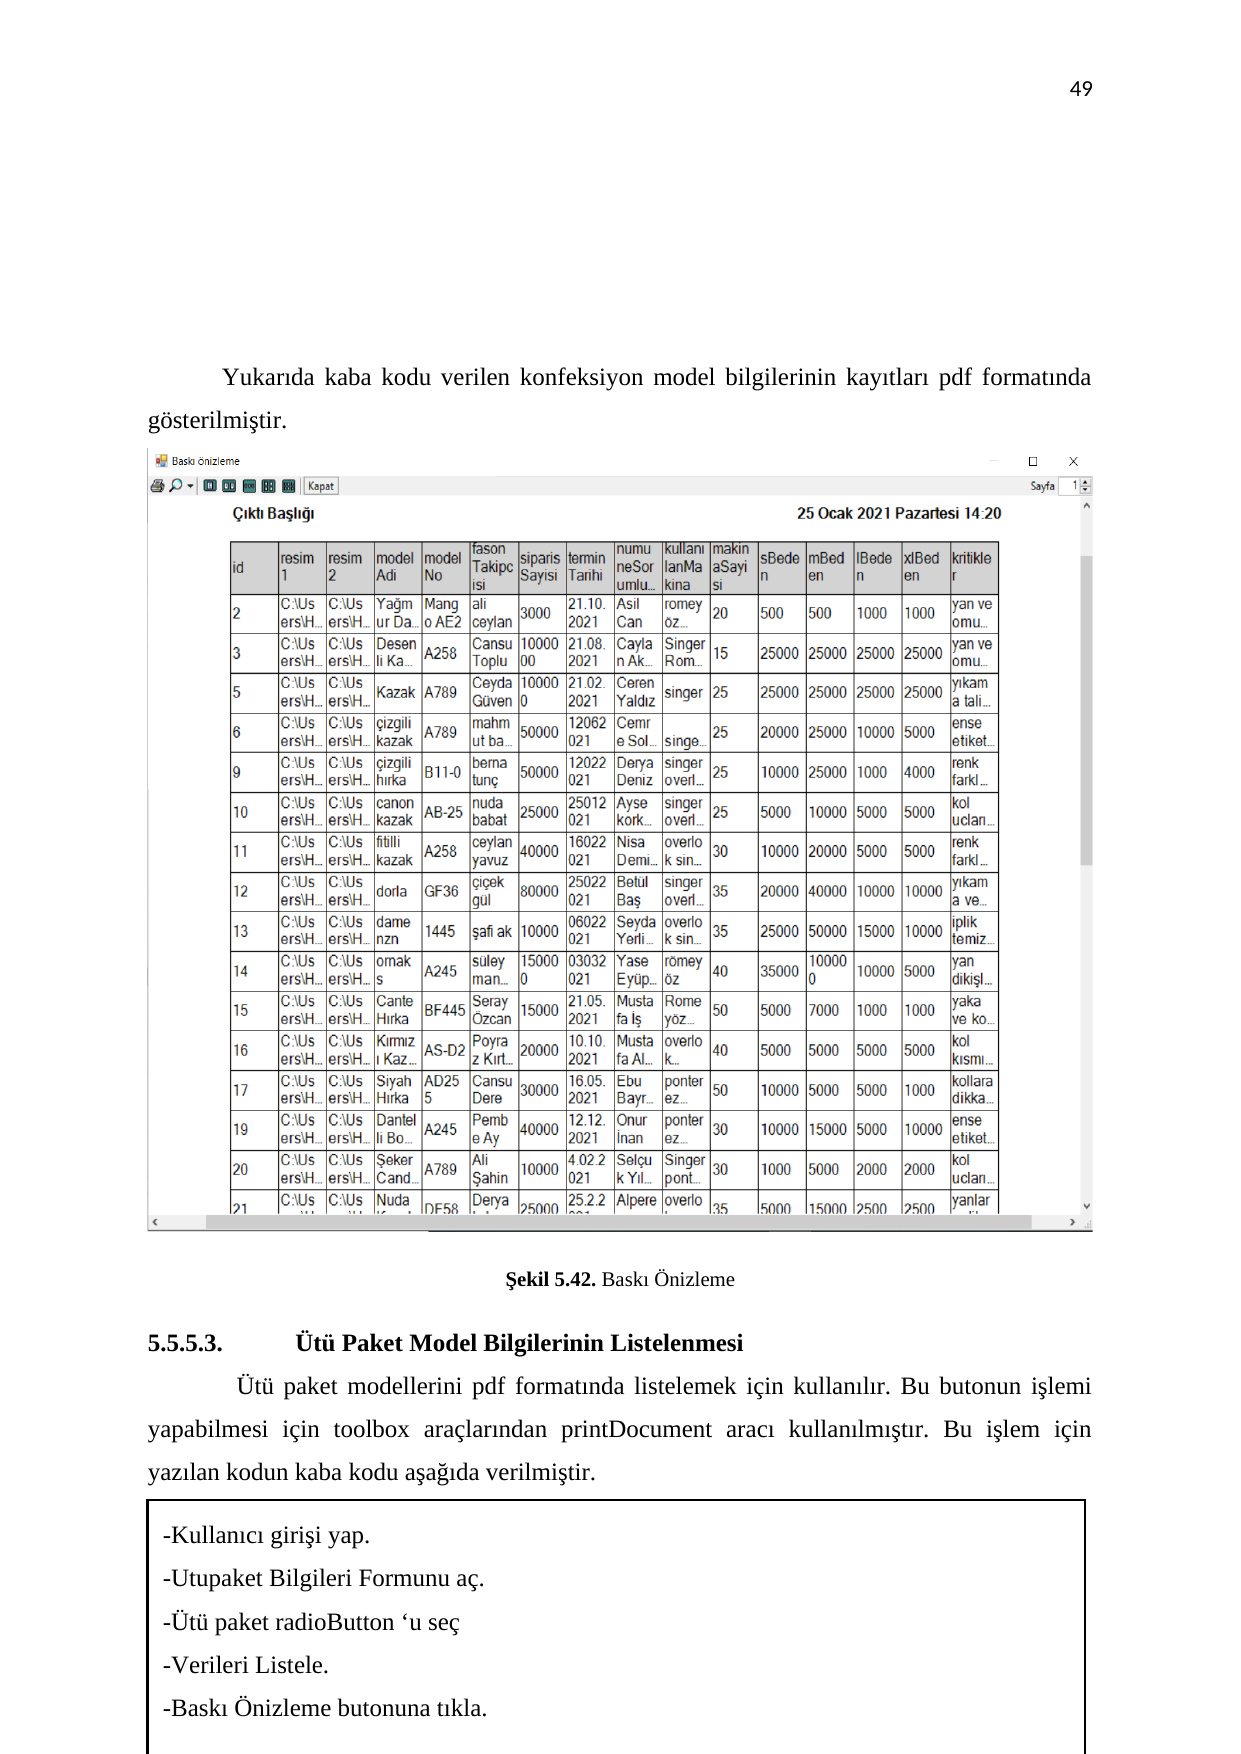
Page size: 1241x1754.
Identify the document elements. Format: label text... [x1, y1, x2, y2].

picture [147, 448, 1093, 1232]
subtitle Ütü Paket Model Bilgilerinin Listelenmesi [148, 1328, 1093, 1356]
list Yukarıda kaba kodu verilen konfeksiyon model bilgilerinin kayıtları pdf formatında gösterilmiştir. [148, 362, 1093, 434]
text Şekil 5.42. Baskı Önizleme [148, 1267, 1093, 1291]
list Ütü paket modellerini pdf formatında listelemek için kullanılır. Bu butonun işlemi yapabilmesi için toolbox araçlarından printDocument aracı kullanılmıştır. Bu işlem için yazılan kodun kaba kodu aşağıda verilmiştir. [148, 1371, 1093, 1486]
